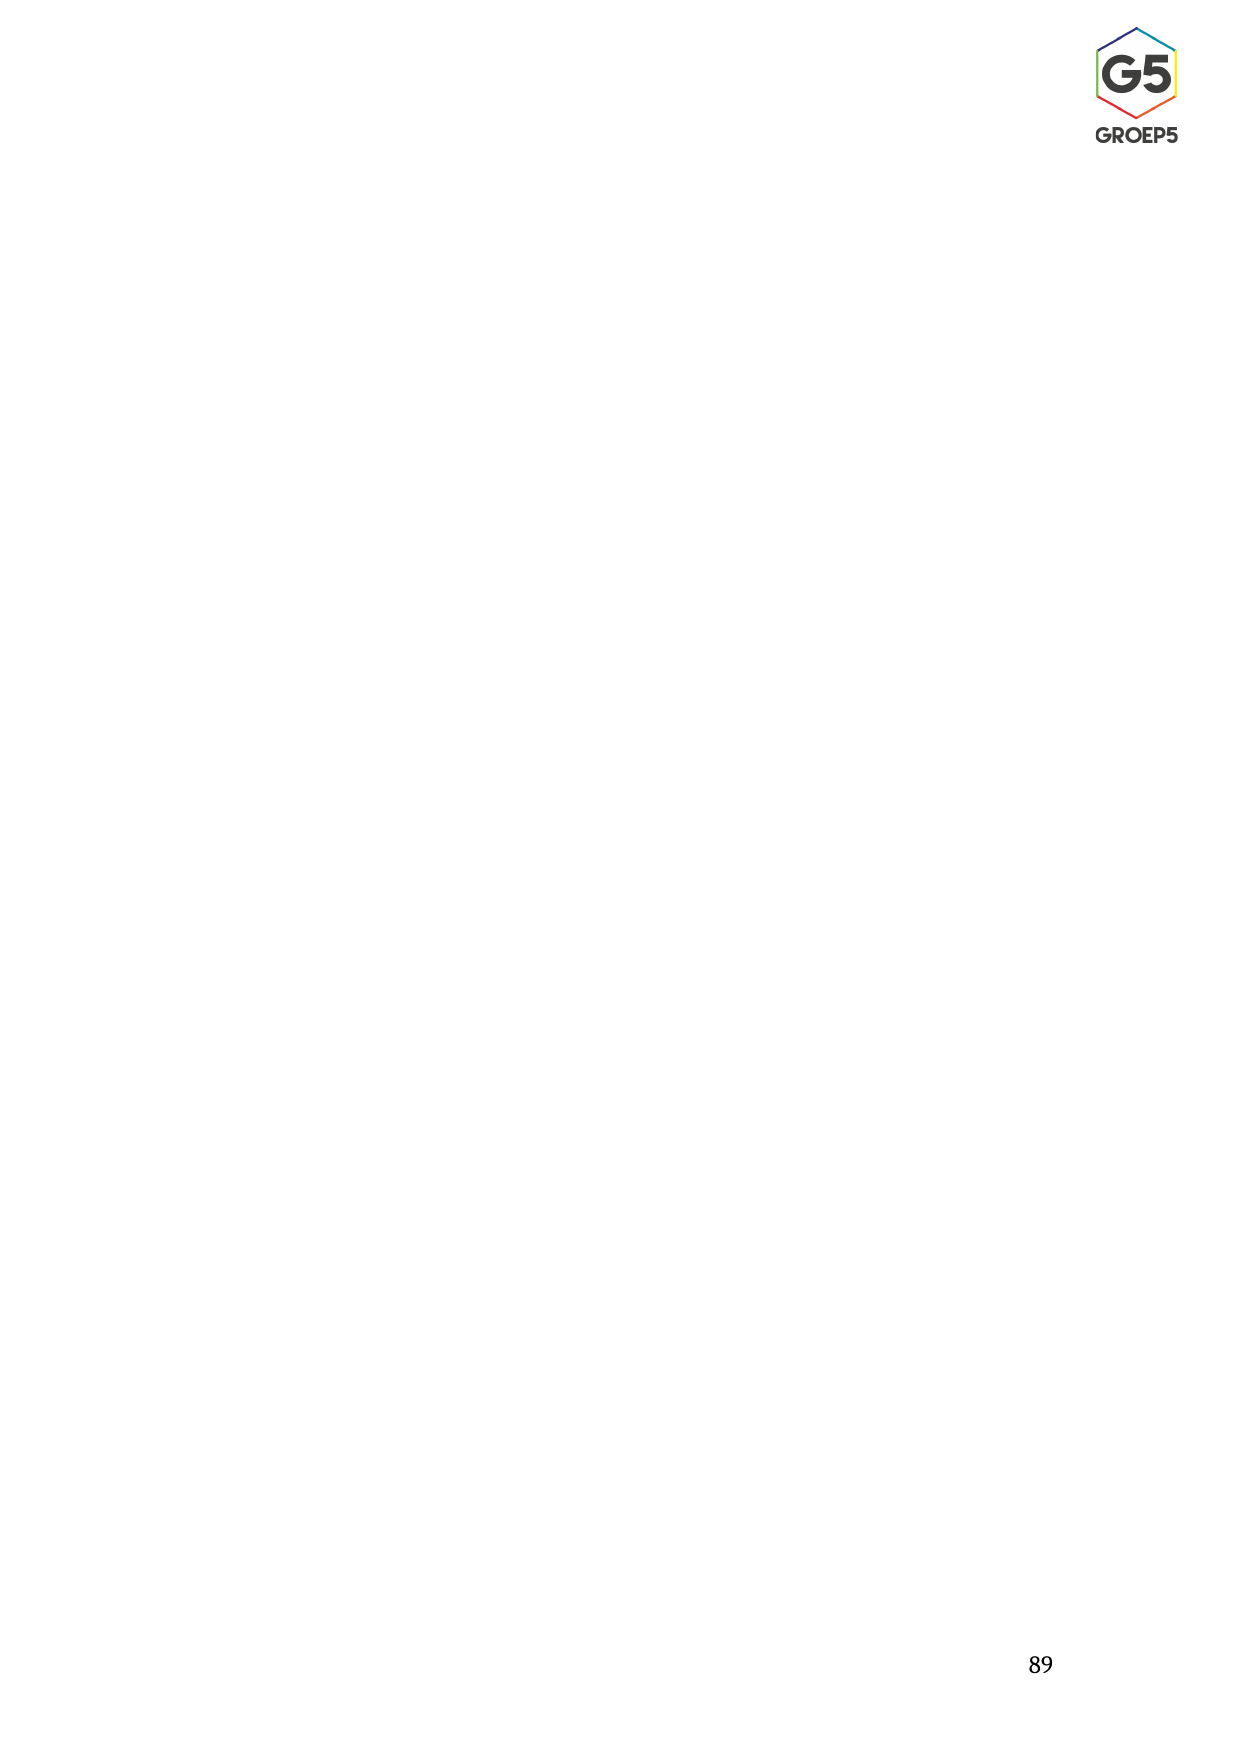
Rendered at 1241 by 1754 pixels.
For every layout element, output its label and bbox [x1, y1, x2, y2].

picture [1095, 27, 1178, 143]
